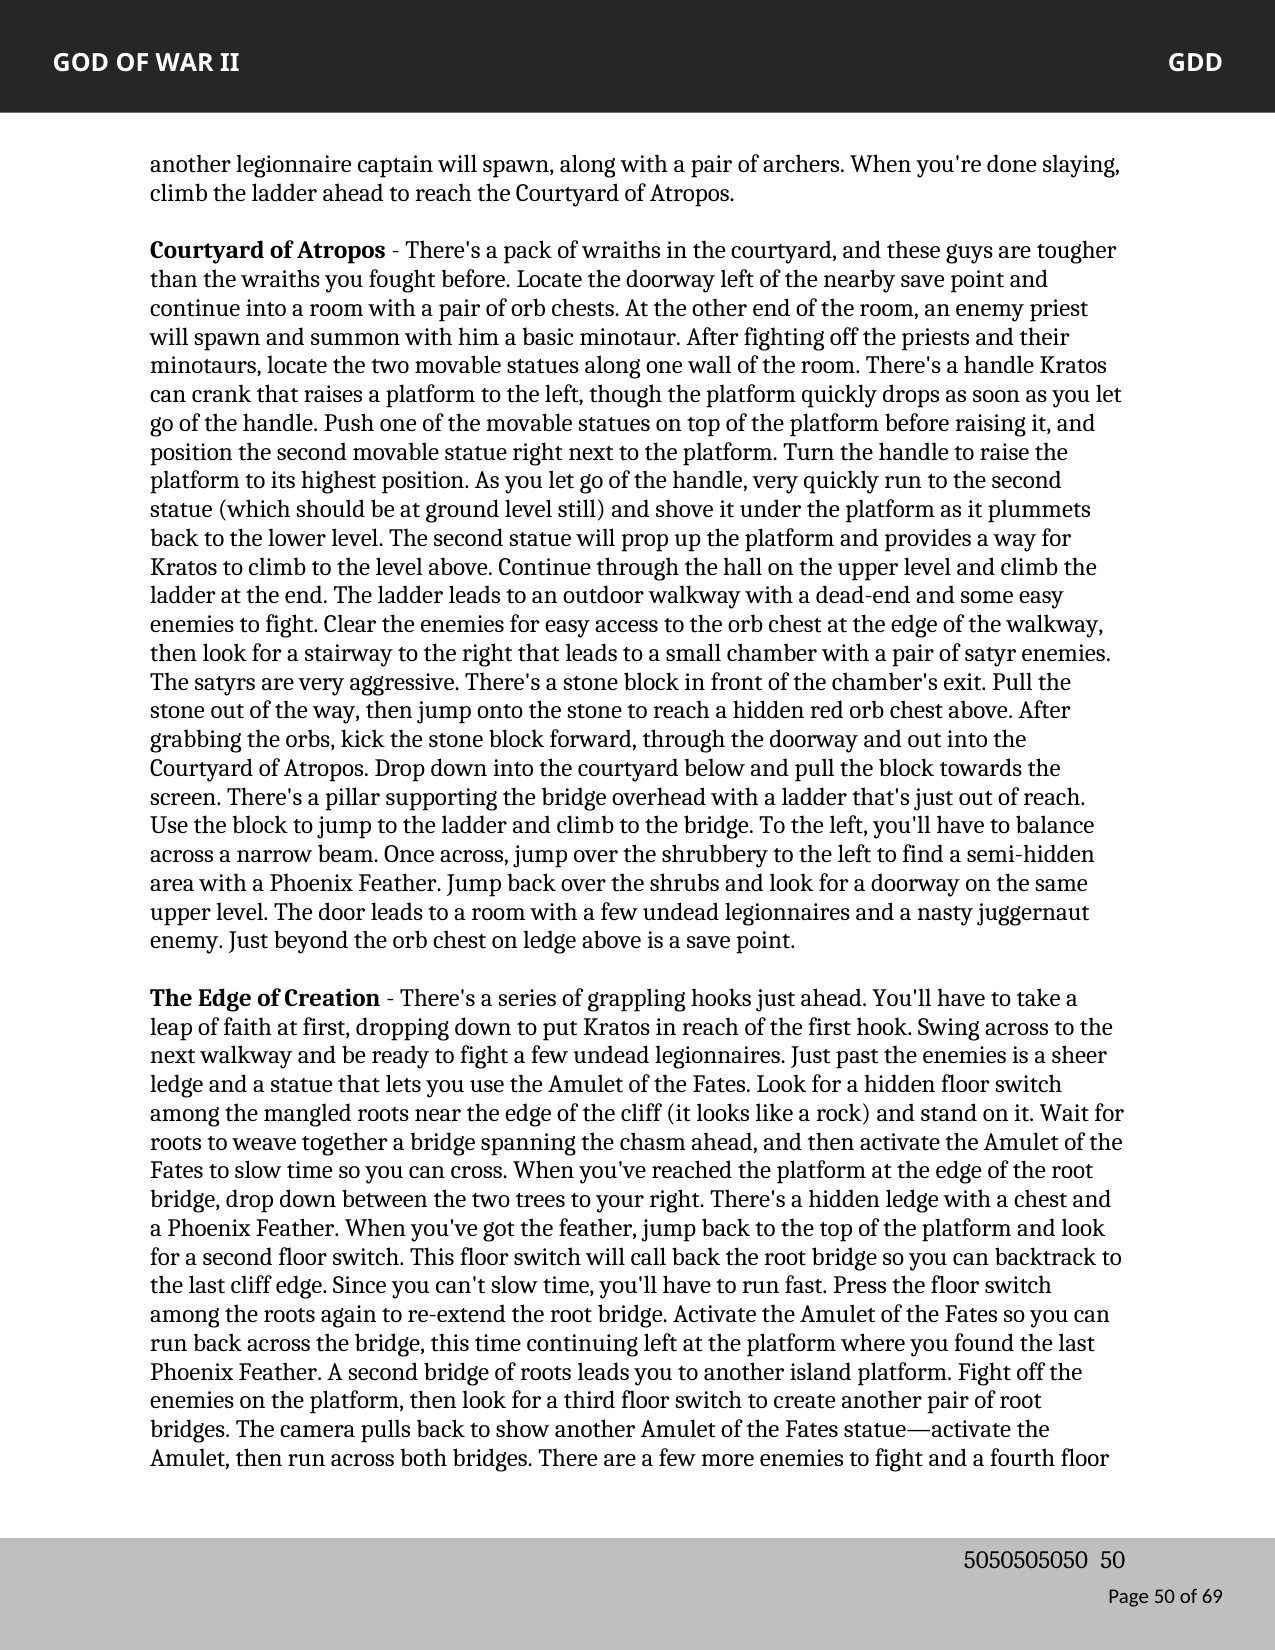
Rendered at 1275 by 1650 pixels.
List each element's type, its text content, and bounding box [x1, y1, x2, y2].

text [150, 984, 1125, 1472]
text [150, 150, 1125, 207]
text Courtyard of Atropos - There's a pack of wraiths in the courtyard, and these guys are tougher than the wraiths you fought before. Locate the doorway left of the nearby save point and continue into a room with a pair of orb chests. At the other end of the room, an enemy priest will spawn and summon with him a basic minotaur. After fighting off the priests and their minotaurs, locate the two movable statues along one wall of the room. There's a handle Kratos can crank that raises a platform to the left, though the platform quickly drops as soon as you let go of the handle. Push one of the movable statues on top of the platform before raising it, and position the second movable statue right next to the platform. Turn the handle to raise the platform to its highest position. As you let go of the handle, very quickly run to the second statue (which should be at ground level still) and shove it under the platform as it plummets back to the lower level. The second statue will prop up the platform and provides a way for Kratos to climb to the level above. Continue through the hall on the upper level and climb the ladder at the end. The ladder leads to an outdoor walkway with a dead-end and some easy enemies to fight. Clear the enemies for easy access to the orb chest at the edge of the walkway, then look for a stairway to the right that leads to a small chamber with a pair of satyr enemies. The satyrs are very aggressive. There's a stone block in front of the chamber's exit. Pull the stone out of the way, then jump onto the stone to reach a hidden red orb chest above. After grabbing the orbs, kick the stone block forward, through the doorway and out into the Courtyard of Atropos. Drop down into the courtyard below and pull the block towards the screen. There's a pillar supporting the bridge overhead with a ladder that's just out of reach. Use the block to jump to the ladder and climb to the bridge. To the left, you'll have to balance across a narrow beam. Once across, jump over the shrubbery to the left to find a semi-hidden area with a Phoenix Feather. Jump back over the shrubs and look for a doorway on the same upper level. The door leads to a room with a few undead legionnaires and a nasty juggernaut enemy. Just beyond the orb chest on ledge above is a save point. [150, 236, 1125, 955]
